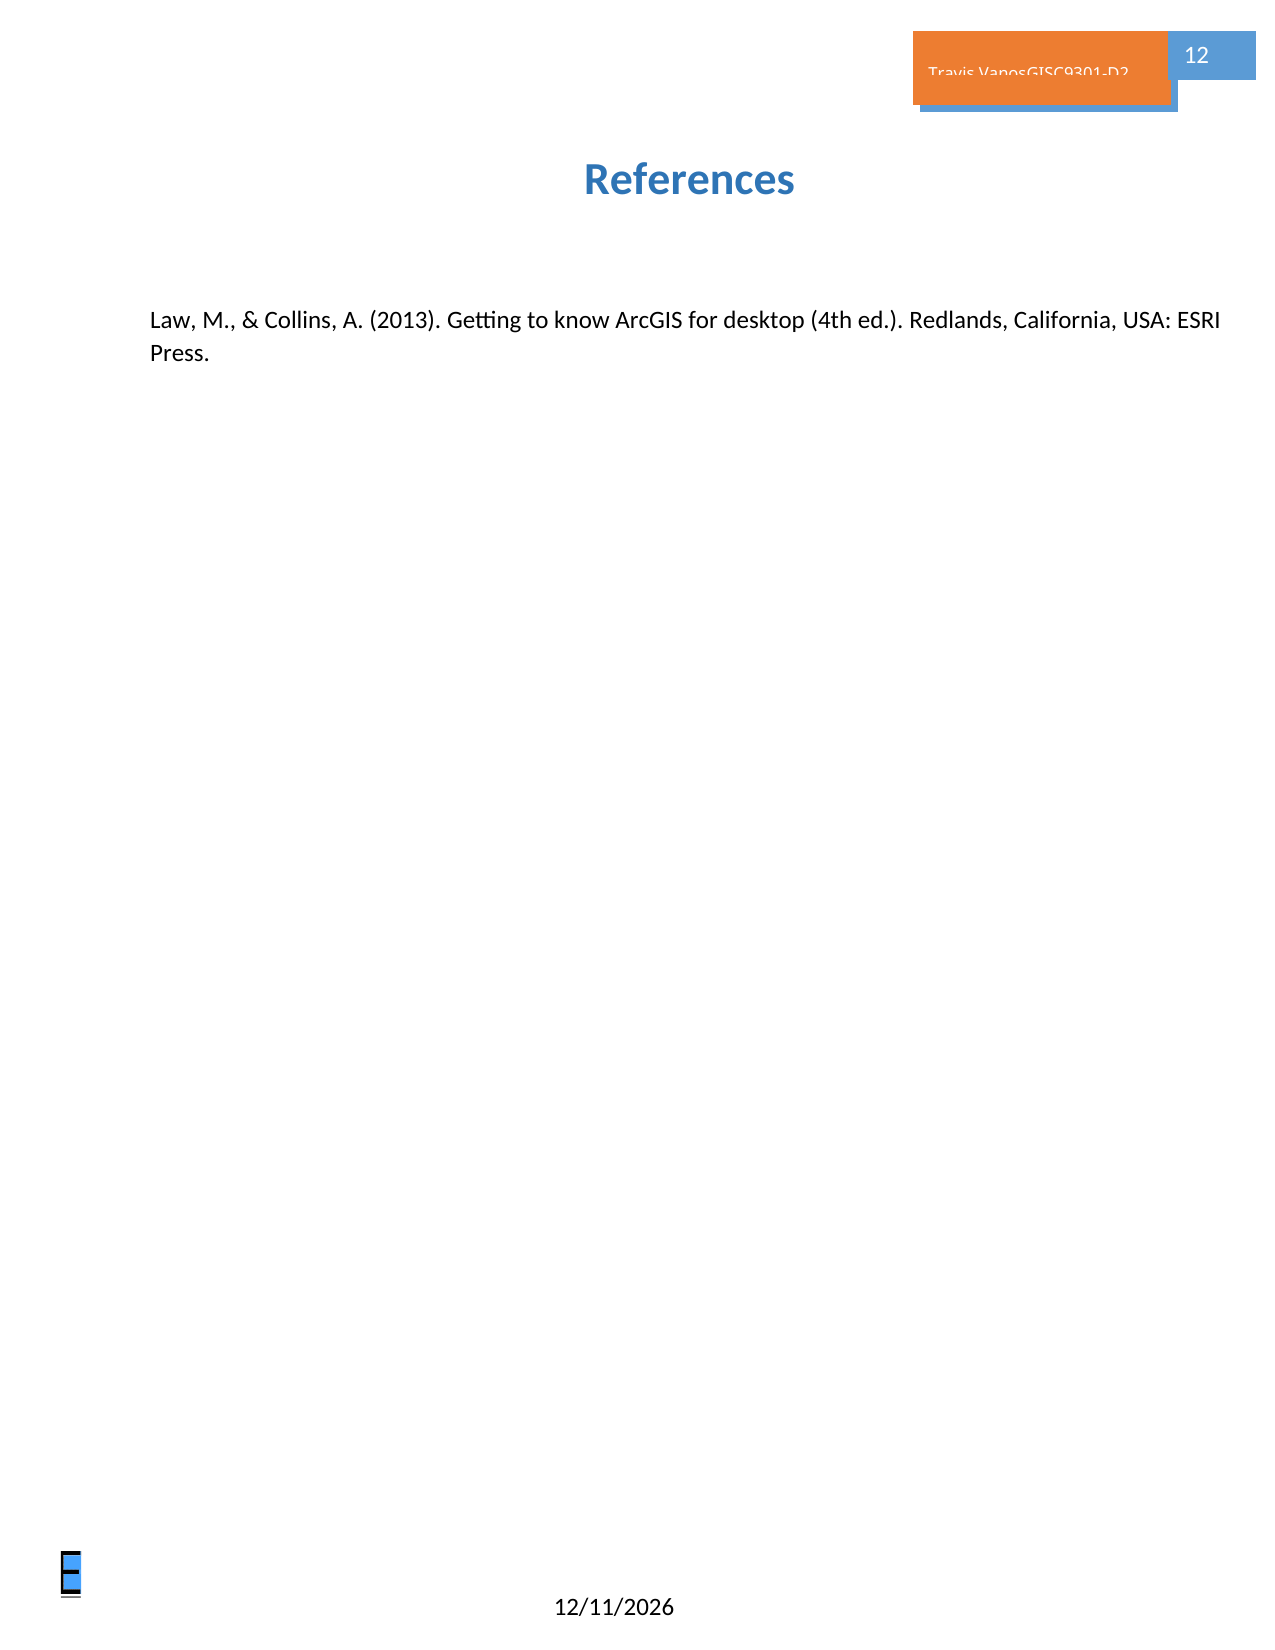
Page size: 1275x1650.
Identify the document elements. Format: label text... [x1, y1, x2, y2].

text Law, M., & Collins, A. (2013). Getting to know ArcGIS for desktop (4th ed.). Redlands, California, USA: ESRI Press. [150, 304, 1228, 367]
text References [150, 150, 1228, 206]
picture [59, 1551, 82, 1596]
